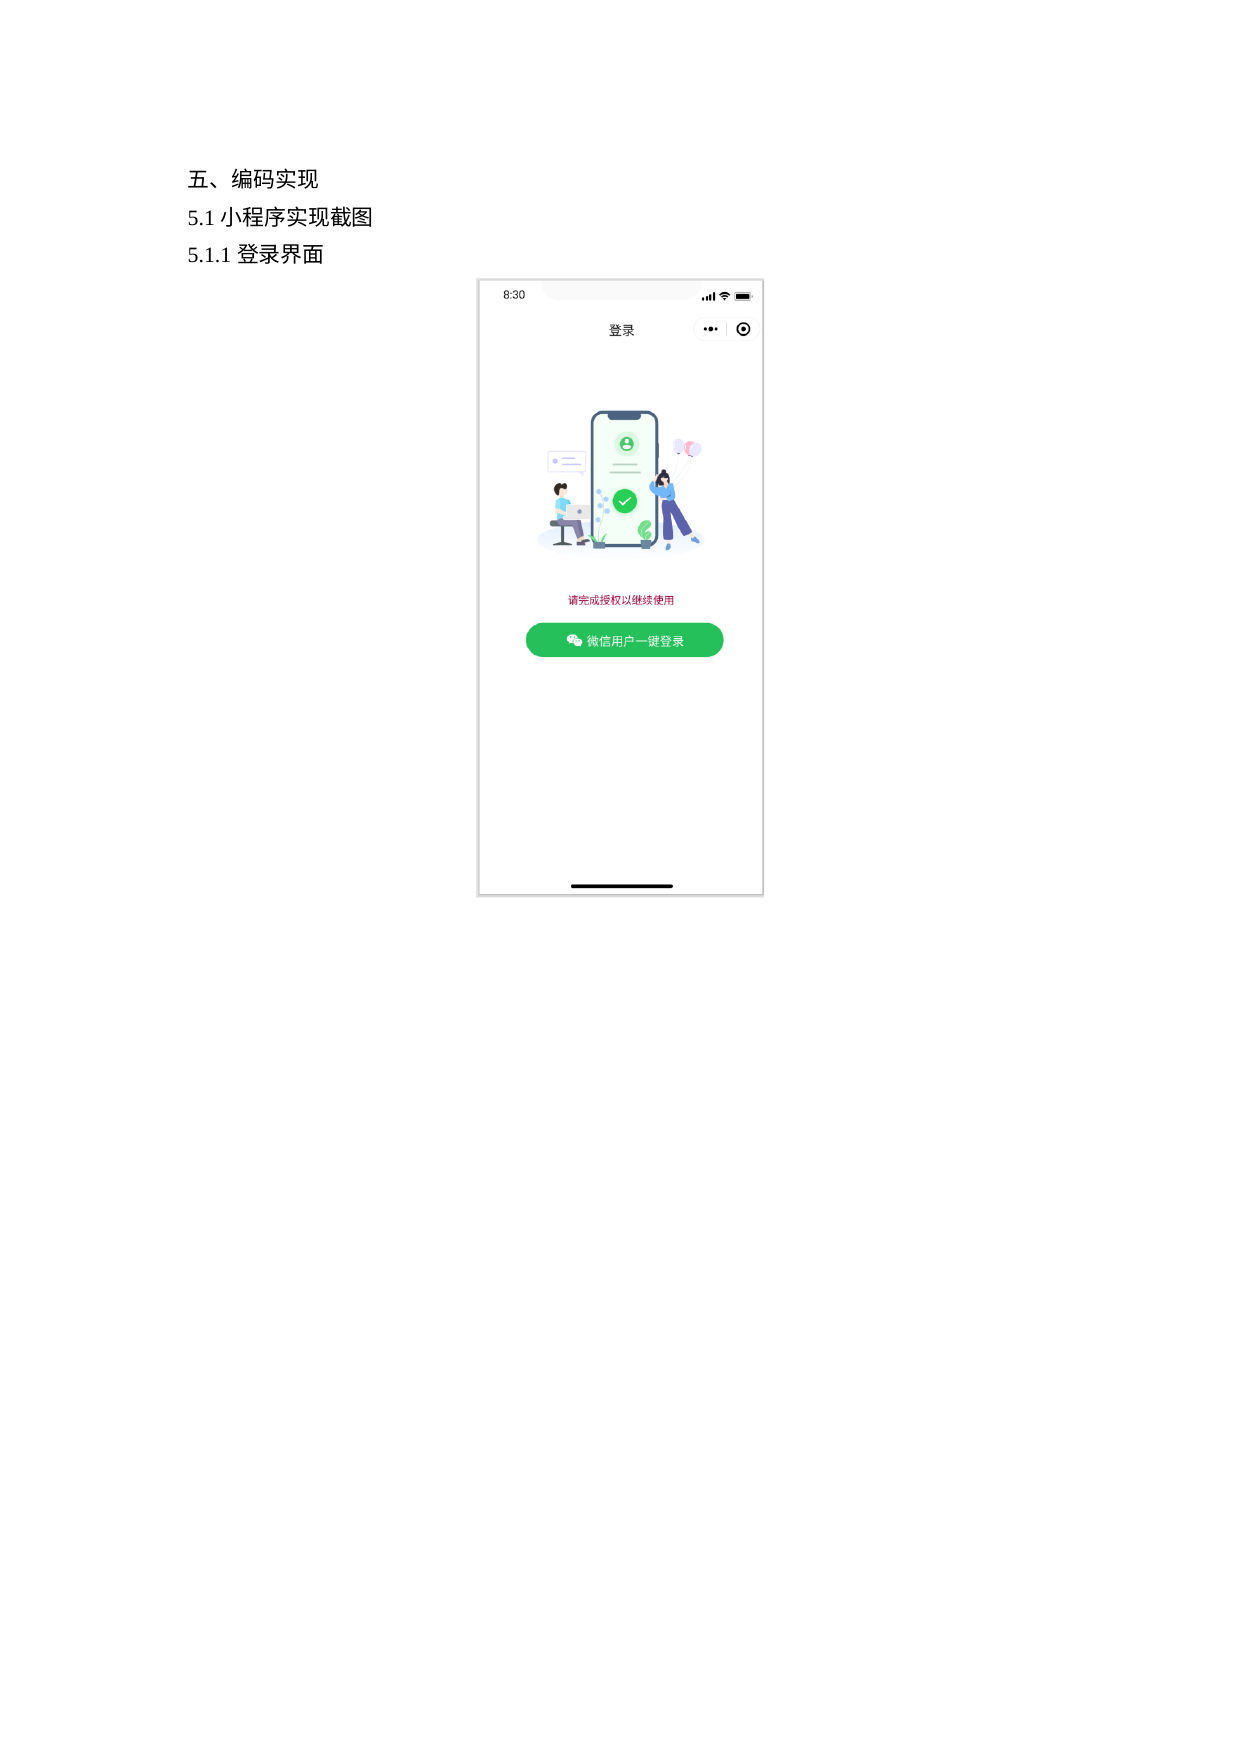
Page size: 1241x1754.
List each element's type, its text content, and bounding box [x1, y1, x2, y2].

picture [476, 278, 765, 898]
text 5.1 小程序实现截图 [187, 199, 1053, 232]
text 5.1.1 登录界面 [187, 236, 1053, 269]
text 五、编码实现 [187, 162, 1053, 194]
